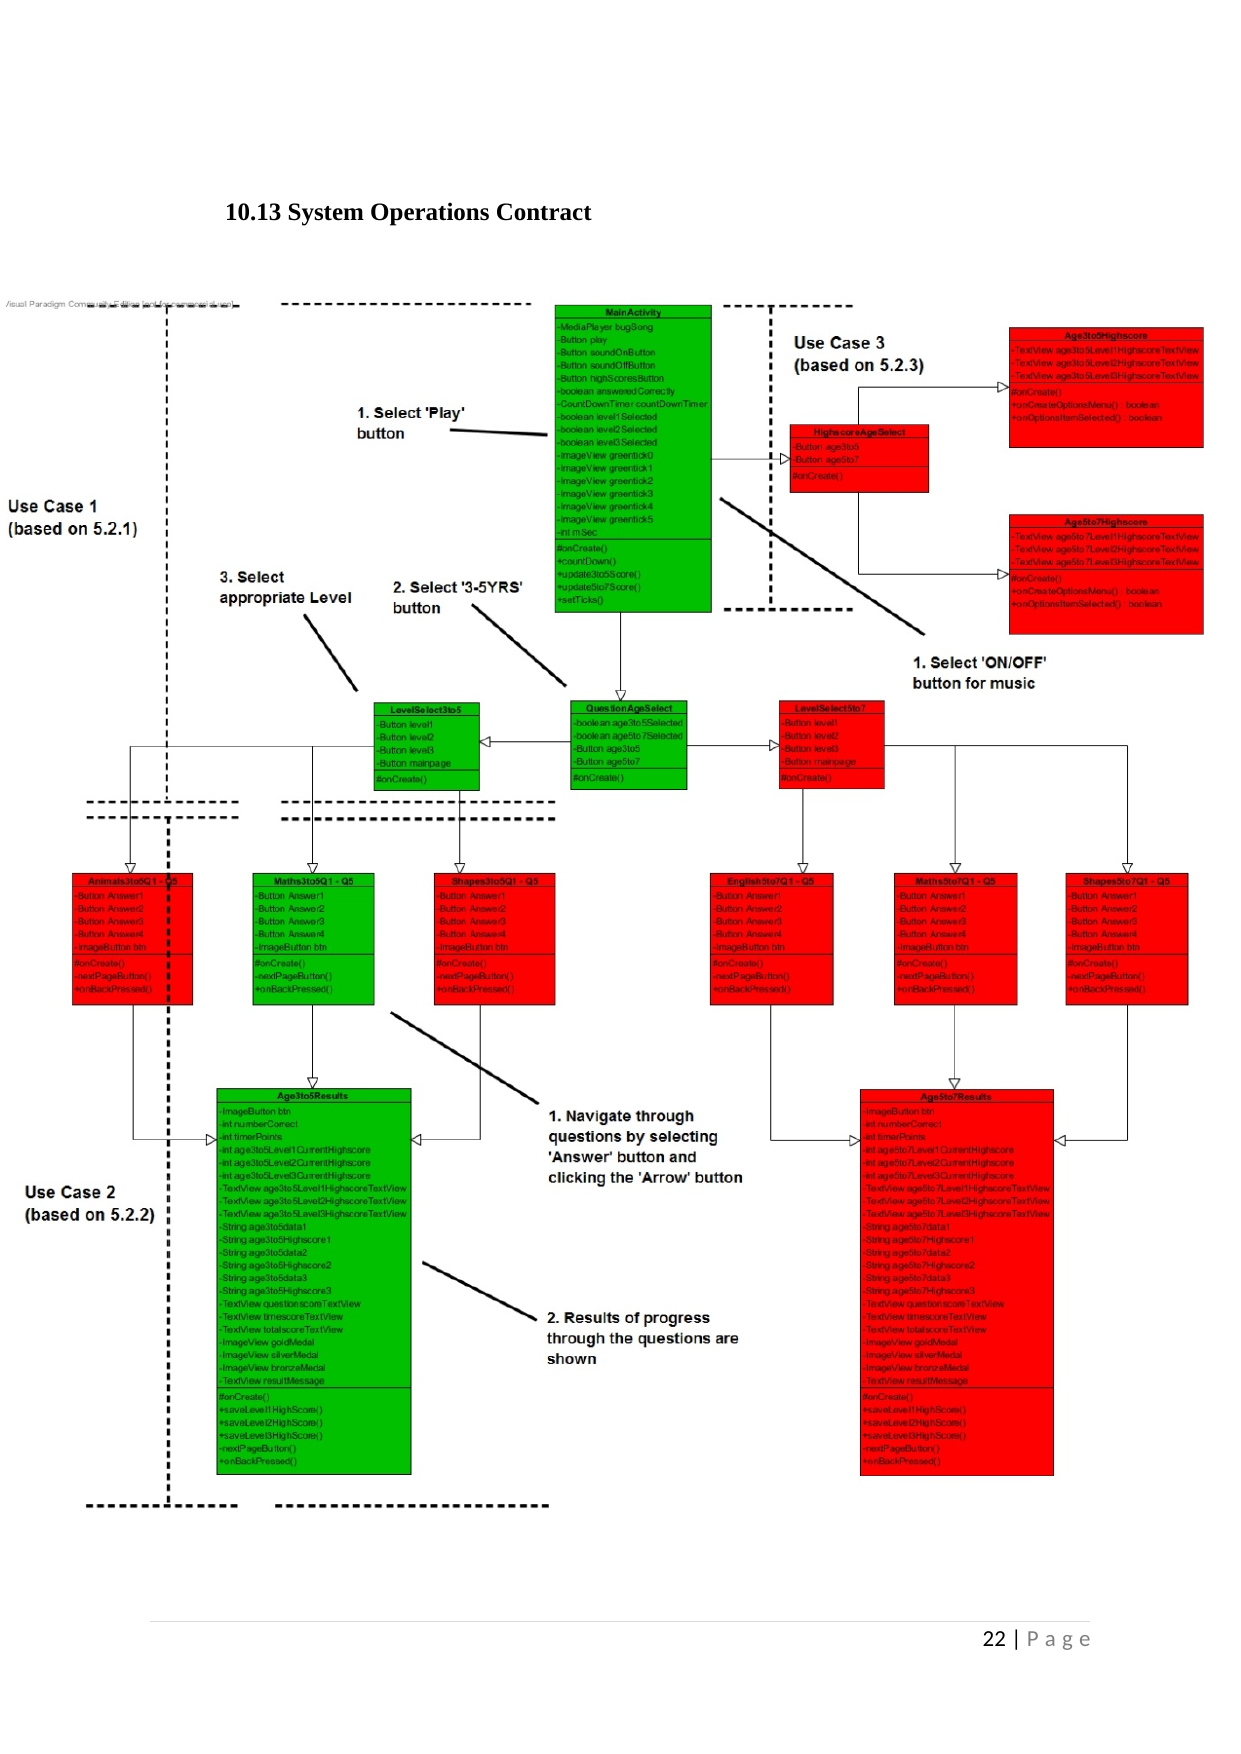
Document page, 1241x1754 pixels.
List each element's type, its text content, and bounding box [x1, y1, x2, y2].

text 10.13 System Operations Contract [150, 197, 1090, 226]
picture [3, 298, 1204, 1506]
